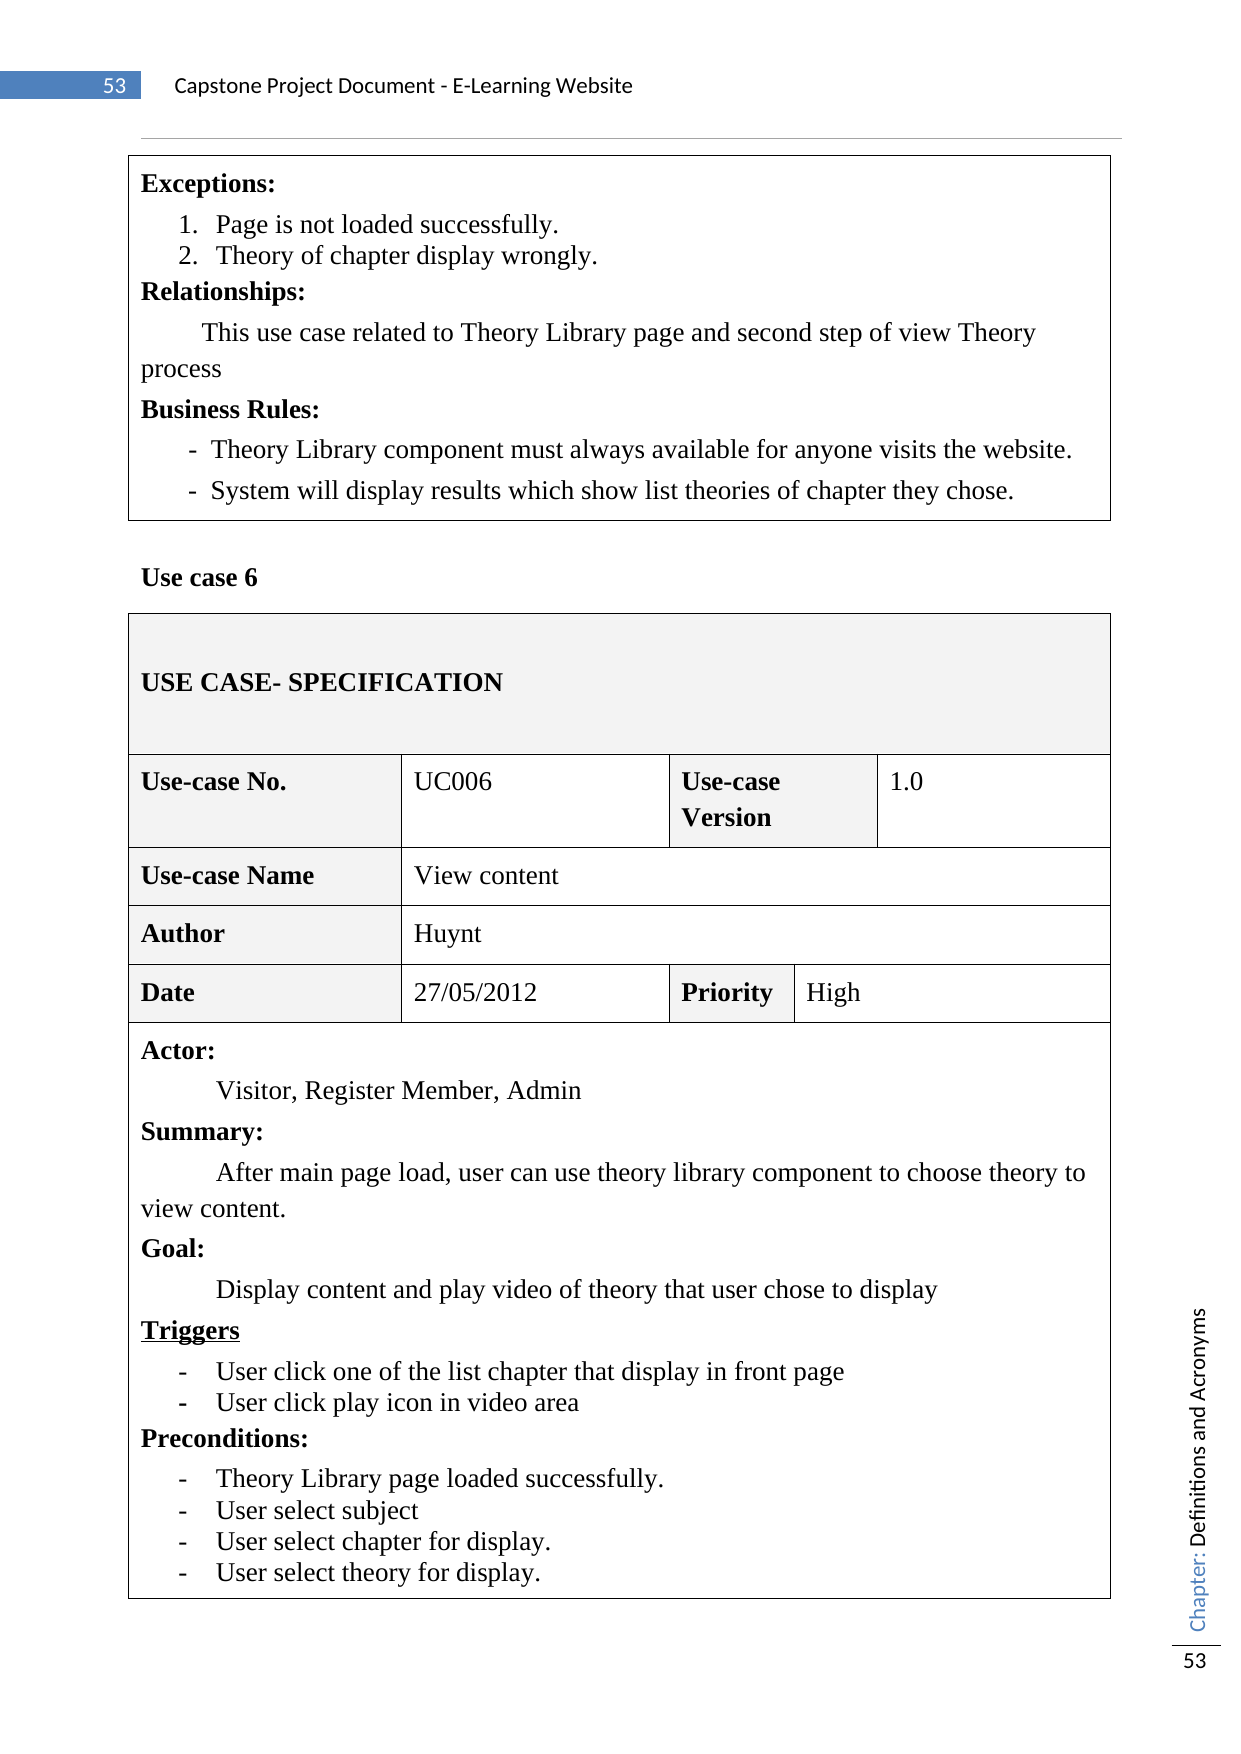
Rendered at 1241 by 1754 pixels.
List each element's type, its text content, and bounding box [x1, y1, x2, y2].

table_cell Use-case No. [129, 755, 401, 847]
text Use case 6 [141, 561, 1122, 593]
table_cell Priority [670, 965, 794, 1022]
table_cell Use-case Name [129, 848, 401, 905]
table_cell Huynt [402, 906, 1110, 963]
table_cell 27/05/2012 [402, 965, 669, 1022]
table_cell UC006 [402, 755, 669, 847]
table_header USE CASE- SPECIFICATION [129, 614, 1110, 753]
table_cell View content [402, 848, 1110, 905]
table_cell 1.0 [878, 755, 1110, 847]
table_cell Date [129, 965, 401, 1022]
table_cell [129, 156, 1110, 520]
table_cell Author [129, 906, 401, 963]
table_cell High [795, 965, 1110, 1022]
table_cell Use-case Version [670, 755, 877, 847]
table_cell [129, 1023, 1110, 1598]
